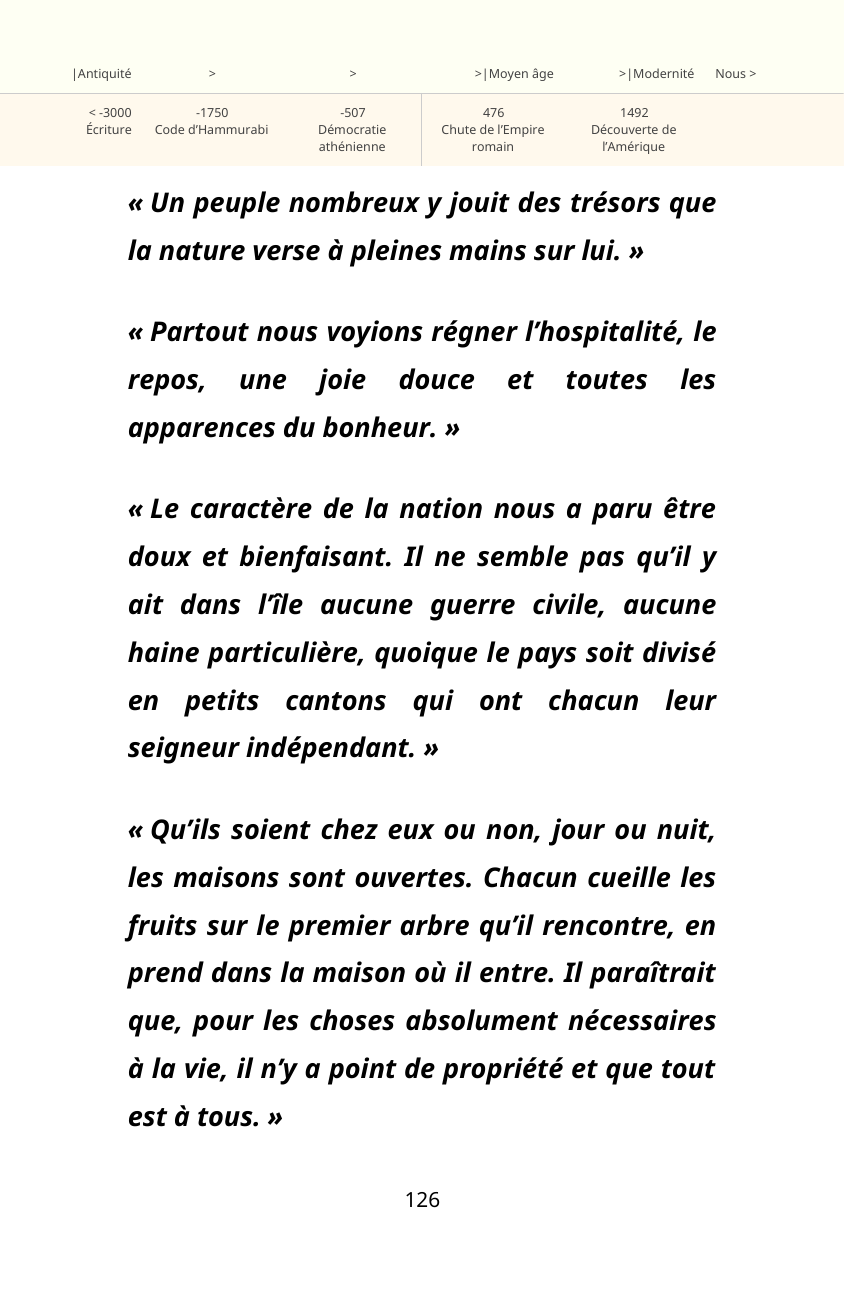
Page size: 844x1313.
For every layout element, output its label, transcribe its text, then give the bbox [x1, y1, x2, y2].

subtitle « Qu’ils soient chez eux ou non, jour ou nuit, les maisons sont ouvertes. Chacun cueille les fruits sur le premier arbre qu’il rencontre, en prend dans la maison où il entre. Il paraîtrait que, pour les choses absolument nécessaires à la vie, il n’y a point de propriété et que tout est à tous. » [128, 810, 717, 1134]
subtitle « Partout nous voyions régner l’hospitalité, le repos, une joie douce et toutes les apparences du bonheur. » [128, 312, 717, 445]
subtitle « Le caractère de la nation nous a paru être doux et bienfaisant. Il ne semble pas qu’il y ait dans l’île aucune guerre civile, aucune haine particulière, quoique le pays soit divisé en petits cantons qui ont chacun leur seigneur indépendant. » [128, 489, 717, 766]
subtitle « Un peuple nombreux y jouit des trésors que la nature verse à pleines mains sur lui. » [128, 183, 717, 268]
